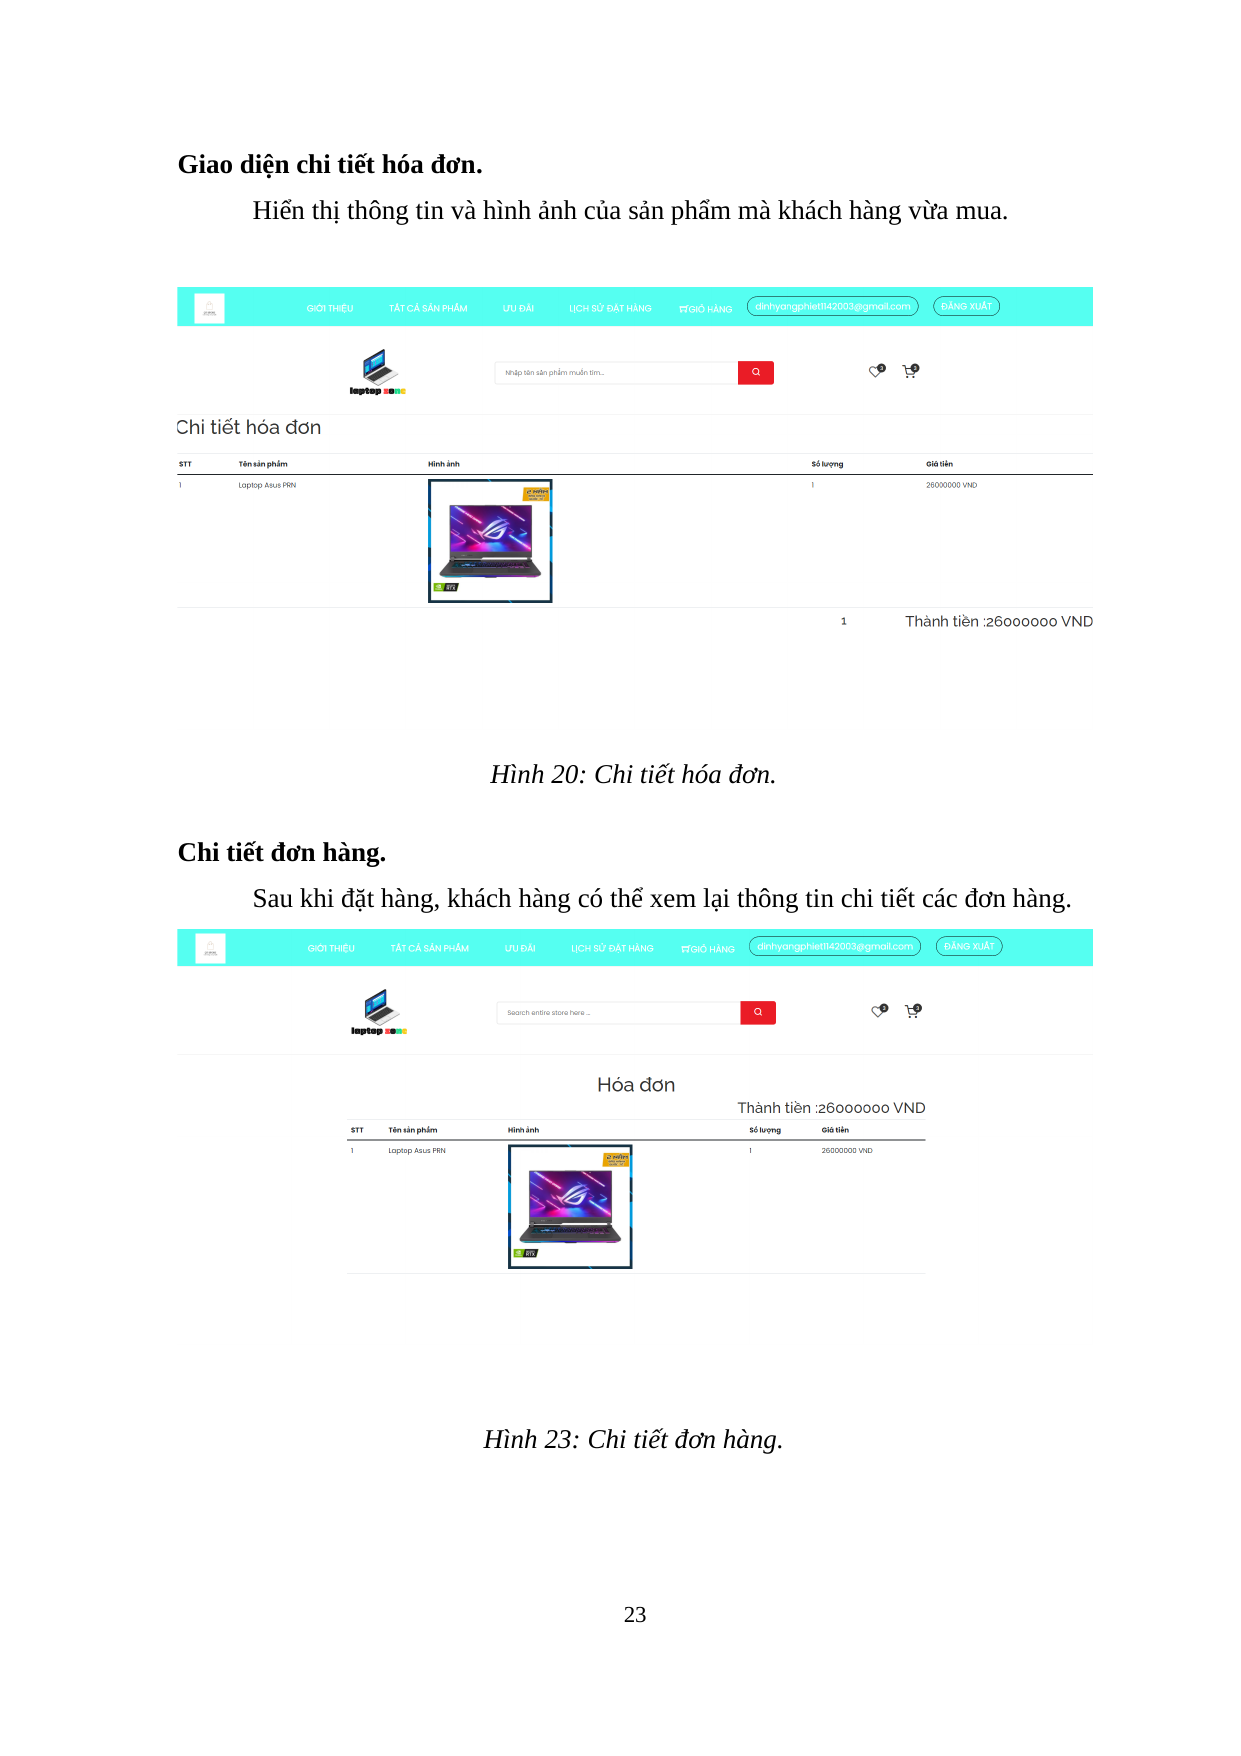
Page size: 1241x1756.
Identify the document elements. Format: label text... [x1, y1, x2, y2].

text Chi tiết đơn hàng. [177, 836, 1092, 867]
text Hình 23: Chi tiết đơn hàng. [177, 1423, 1092, 1454]
picture [177, 287, 1093, 730]
text Hình 20: Chi tiết hóa đơn. [177, 758, 1092, 789]
text Sau khi đặt hàng, khách hàng có thể xem lại thông tin chi tiết các đơn hàng. [177, 883, 1092, 914]
text Giao diện chi tiết hóa đơn. [177, 148, 1092, 179]
picture [177, 929, 1093, 1345]
text Hiển thị thông tin và hình ảnh của sản phẩm mà khách hàng vừa mua. [177, 194, 1092, 226]
